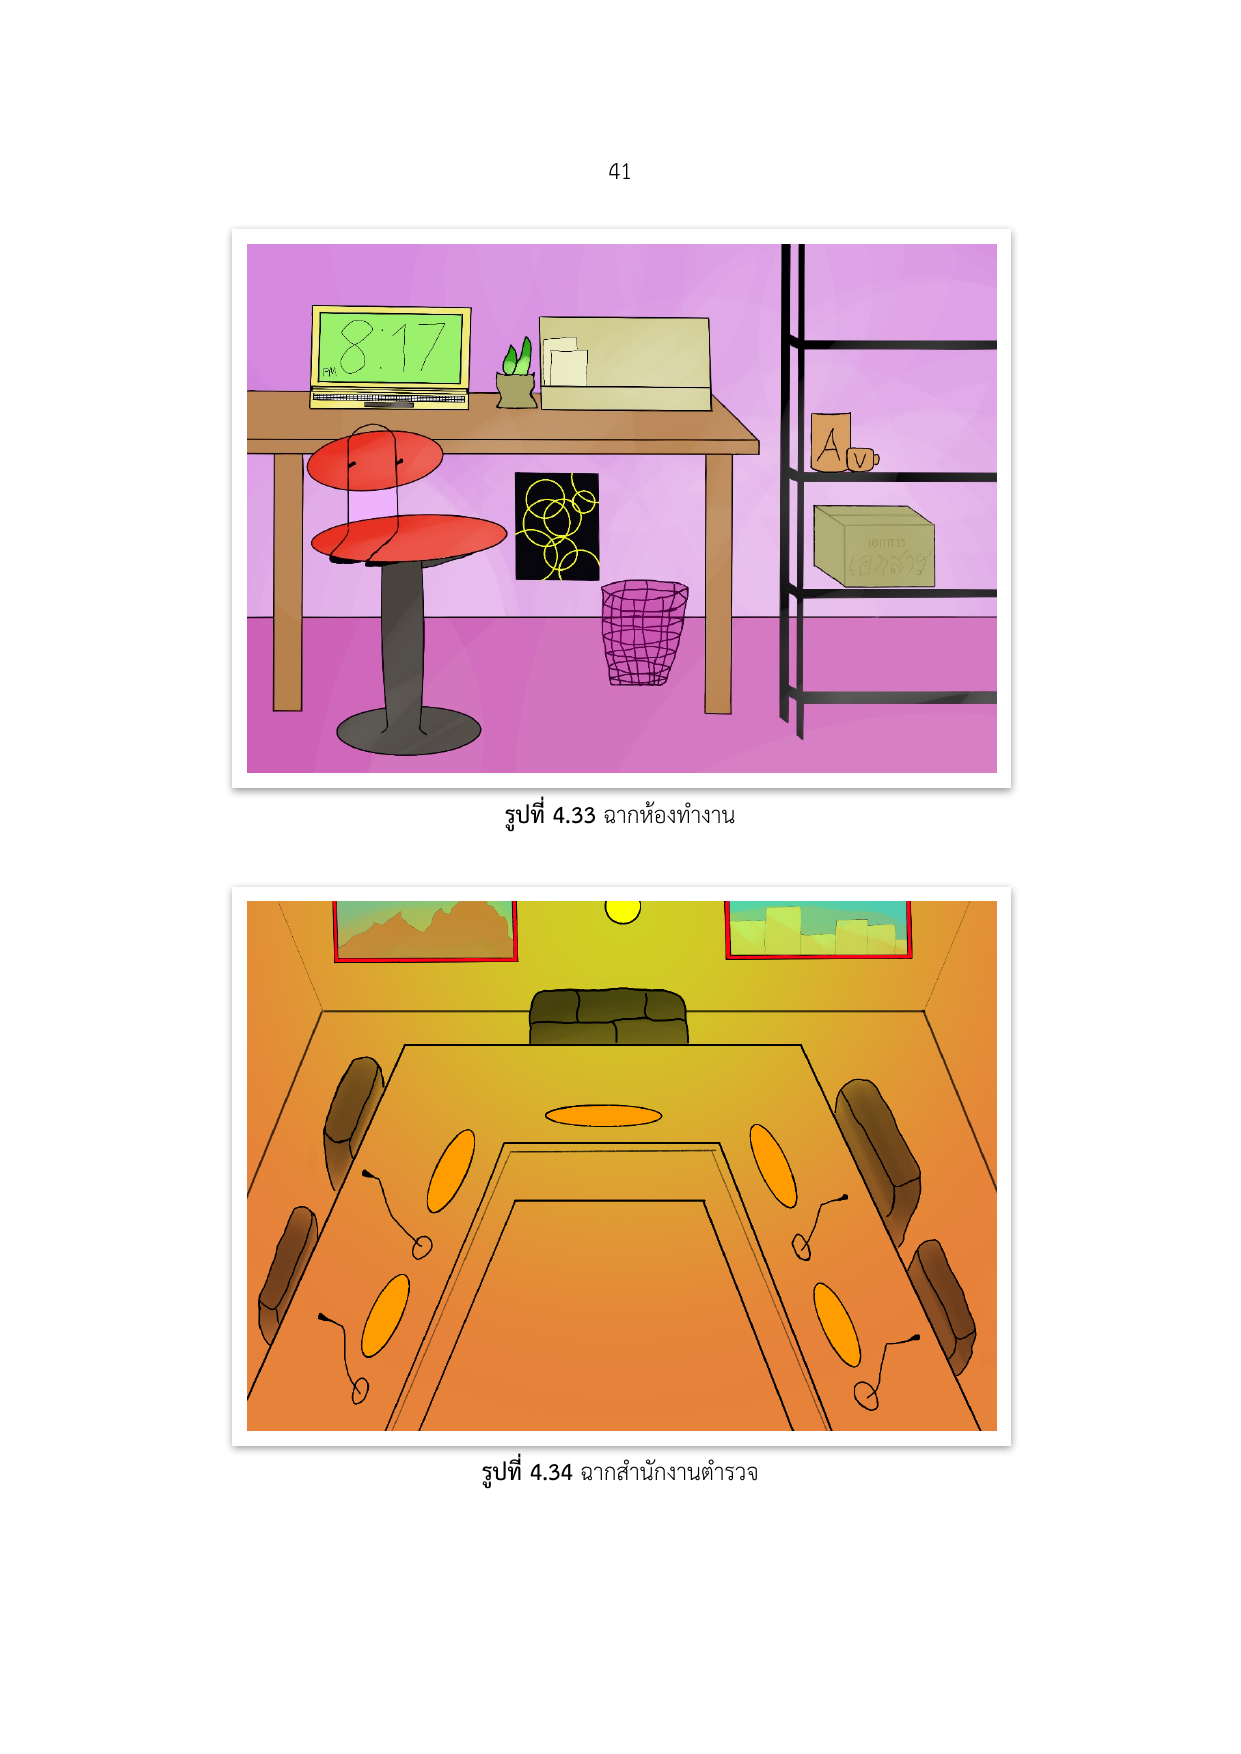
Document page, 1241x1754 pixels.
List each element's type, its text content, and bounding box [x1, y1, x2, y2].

text รูปที่ 4.34 ฉากสำนักงานตำรวจ [187, 1451, 1053, 1496]
picture [247, 901, 997, 1431]
text รูปที่ 4.33 ฉากห้องทำงาน [187, 794, 1053, 838]
picture [247, 244, 997, 773]
